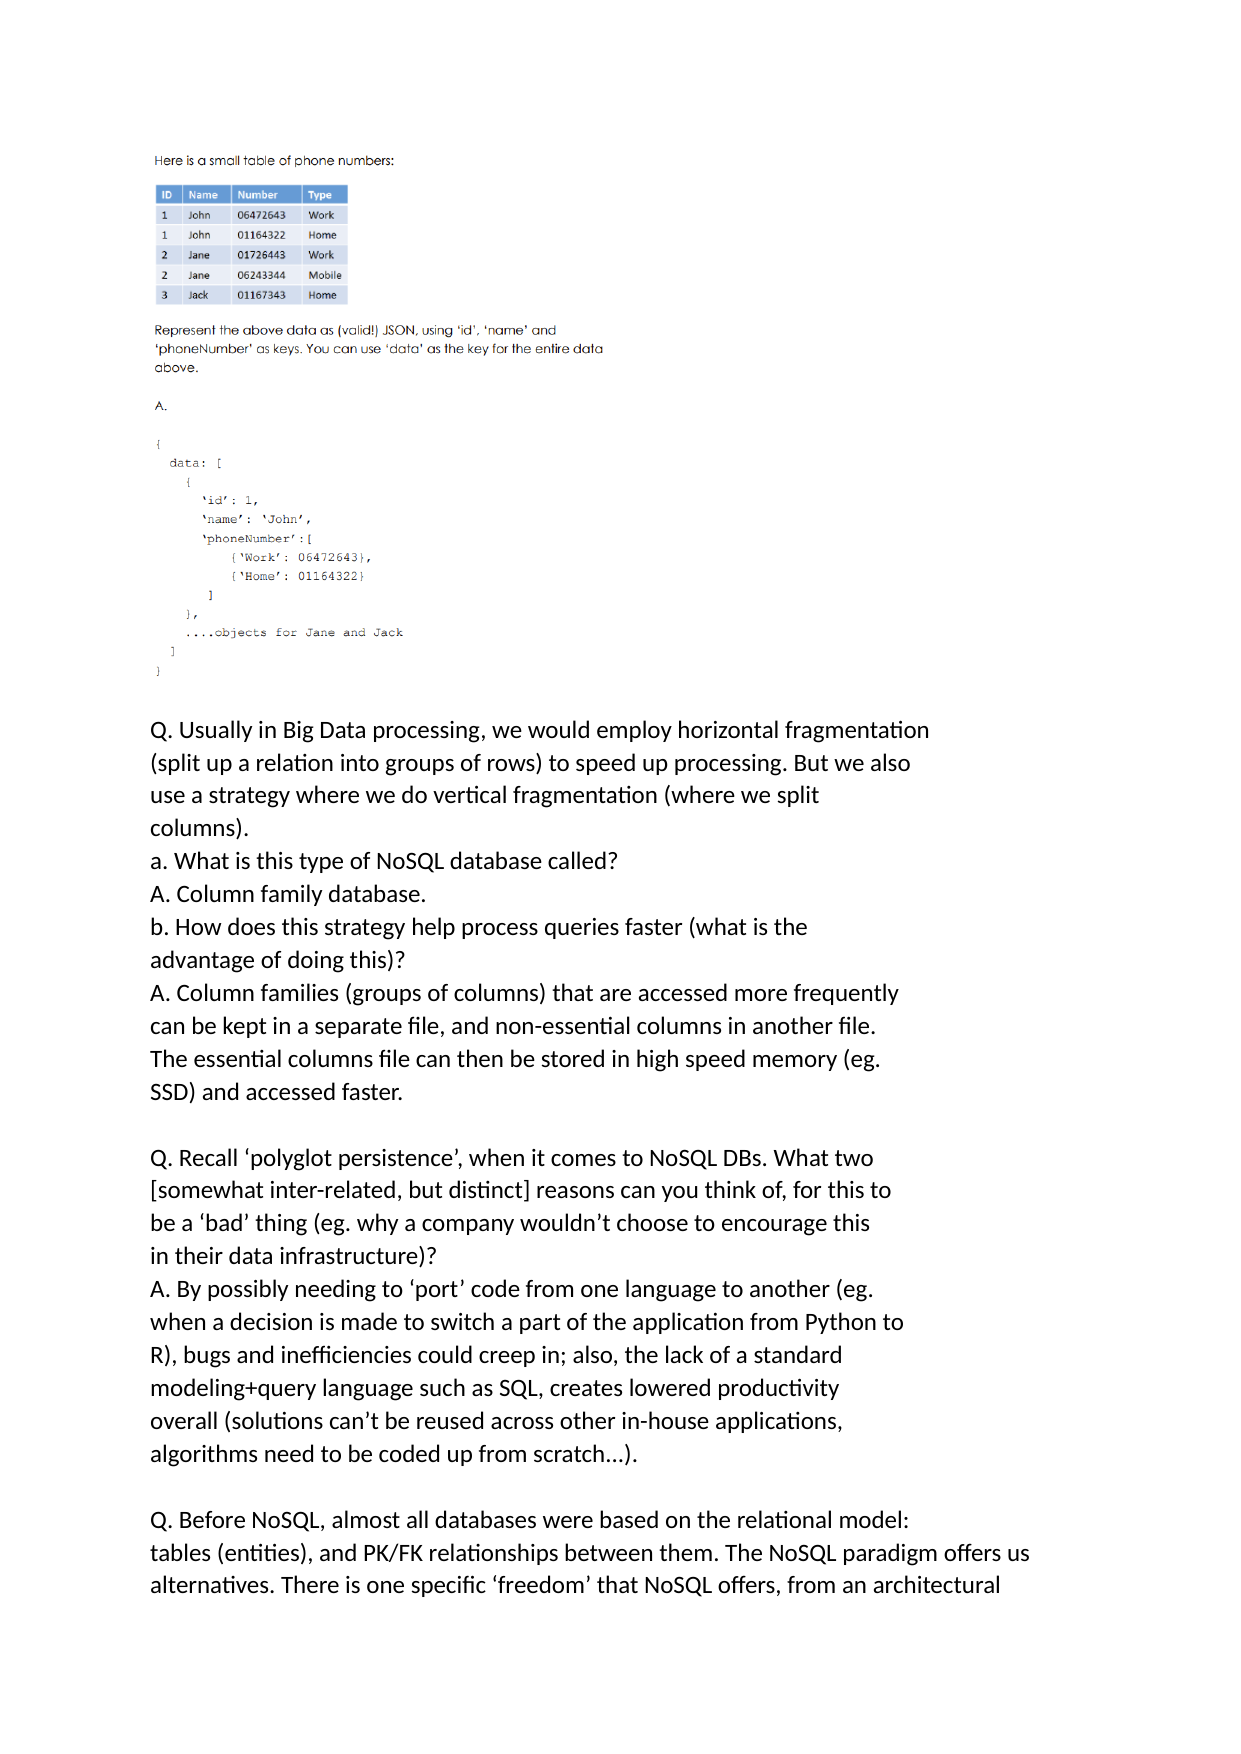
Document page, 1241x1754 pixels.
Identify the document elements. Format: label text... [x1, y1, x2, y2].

text columns). [150, 813, 1090, 843]
text use a strategy where we do vertical fragmentation (where we split [150, 780, 1090, 810]
text alternatives. There is one specific ‘freedom’ that NoSQL offers, from an architectural [150, 1570, 1090, 1600]
text advantage of doing this)? [150, 944, 1090, 975]
picture [150, 150, 608, 679]
text in their data infrastructure)? [150, 1241, 1090, 1271]
text The essential columns file can then be stored in high speed memory (eg. [150, 1043, 1090, 1073]
text algorithms need to be coded up from scratch...). [150, 1438, 1090, 1468]
text modeling+query language such as SQL, creates lowered productivity [150, 1372, 1090, 1403]
text tables (entities), and PK/FK relationships between them. The NoSQL paradigm offers us [150, 1537, 1090, 1567]
text Q. Recall ‘polyglot persistence’, when it comes to NoSQL DBs. What two [150, 1142, 1090, 1172]
text Q. Usually in Big Data processing, we would employ horizontal fragmentation [150, 714, 1090, 744]
text b. How does this strategy help process queries faster (what is the [150, 911, 1090, 942]
text SSD) and accessed faster. [150, 1076, 1090, 1106]
text [somewhat inter-related, but distinct] reasons can you think of, for this to [150, 1175, 1090, 1205]
text when a decision is made to switch a part of the application from Python to [150, 1306, 1090, 1337]
text R), bugs and inefficiencies could creep in; also, the lack of a standard [150, 1339, 1090, 1370]
text a. What is this type of NoSQL database called? [150, 846, 1090, 876]
text be a ‘bad’ thing (eg. why a company wouldn’t choose to encourage this [150, 1208, 1090, 1238]
text overall (solutions can’t be reused across other in-house applications, [150, 1405, 1090, 1436]
text A. By possibly needing to ‘port’ code from one language to another (eg. [150, 1273, 1090, 1304]
text A. Column family database. [150, 878, 1090, 909]
text A. Column families (groups of columns) that are accessed more frequently [150, 977, 1090, 1008]
text Q. Before NoSQL, almost all databases were based on the relational model: [150, 1504, 1090, 1534]
text (split up a relation into groups of rows) to speed up processing. But we also [150, 747, 1090, 777]
text can be kept in a separate file, and non-essential columns in another file. [150, 1010, 1090, 1041]
